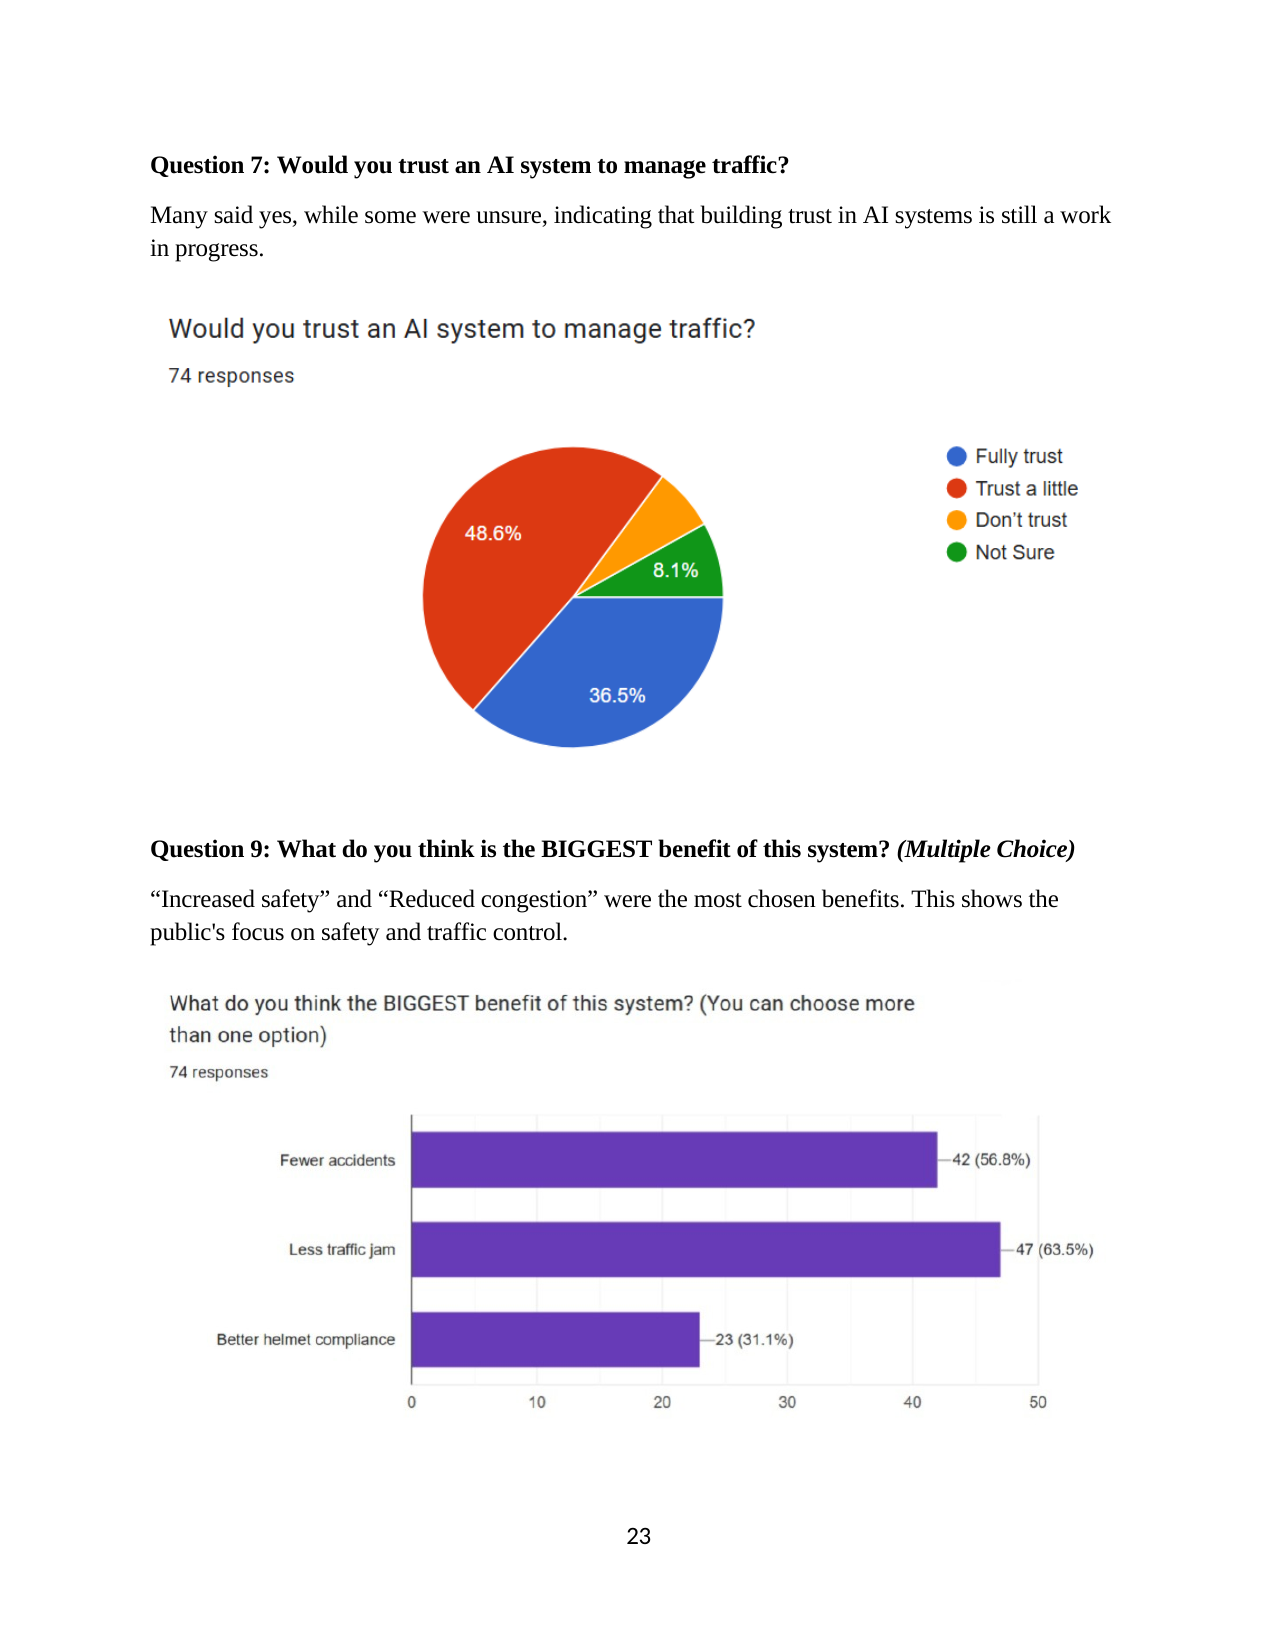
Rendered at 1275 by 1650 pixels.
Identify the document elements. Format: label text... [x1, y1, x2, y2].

picture [150, 282, 1125, 764]
text Question 9: What do you think is the BIGGEST benefit of this system? (Multiple Choice) [150, 834, 1125, 863]
text Question 7: Would you trust an AI system to manage traffic? [150, 150, 1125, 179]
picture [150, 967, 1125, 1425]
text Many said yes, while some were unsure, indicating that building trust in AI systems is still a work in progress. [150, 200, 1125, 261]
text “Increased safety” and “Reduced congestion” were the most chosen benefits. This shows the public's focus on safety and traffic control. [150, 884, 1125, 946]
